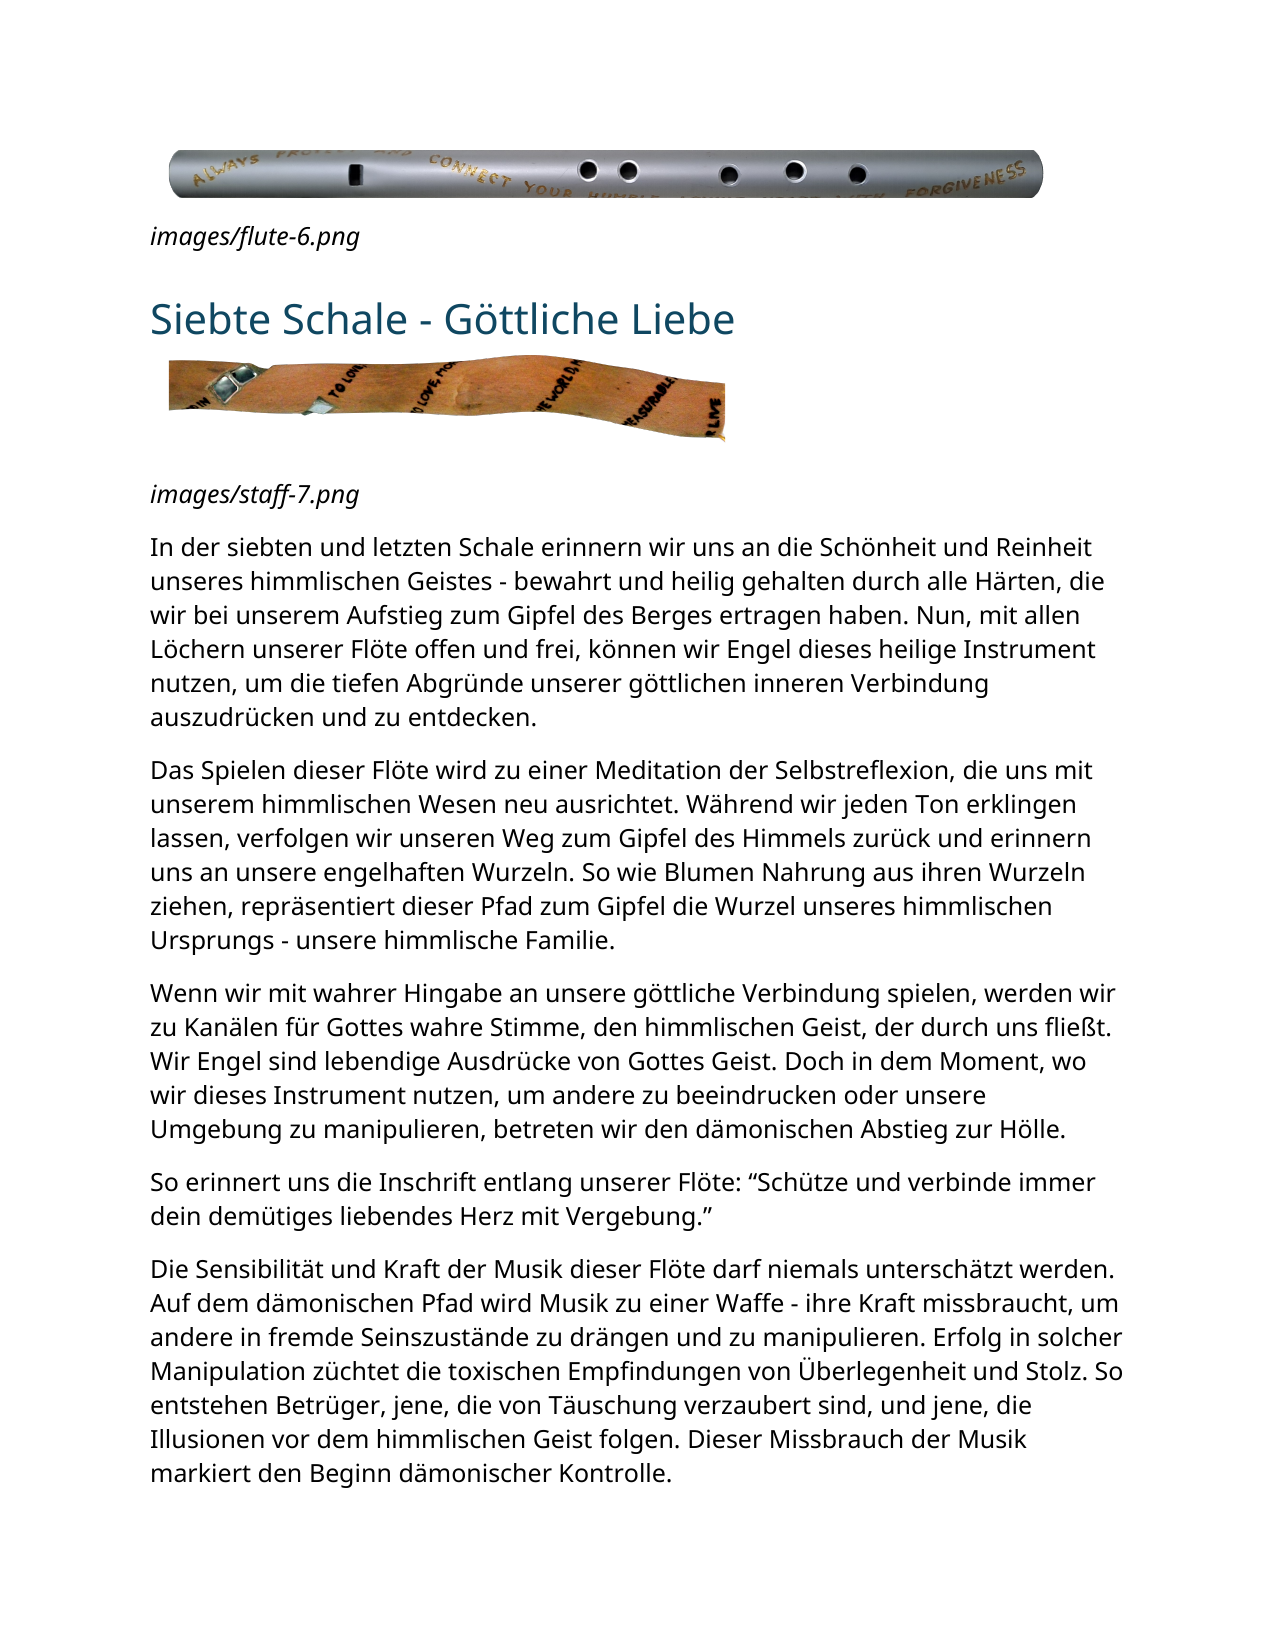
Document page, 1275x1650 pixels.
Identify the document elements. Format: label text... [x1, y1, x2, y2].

picture [168, 150, 1044, 198]
text images/flute-6.png [150, 218, 1125, 252]
text Das Spielen dieser Flöte wird zu einer Meditation der Selbstreflexion, die uns mit unserem himmlischen Wesen neu ausrichtet. Während wir jeden Ton erklingen lassen, verfolgen wir unseren Weg zum Gipfel des Himmels zurück und erinnern uns an unsere engelhaften Wurzeln. So wie Blumen Nahrung aus ihren Wurzeln ziehen, repräsentiert dieser Pfad zum Gipfel die Wurzel unseres himmlischen Ursprungs - unsere himmlische Familie. [150, 752, 1125, 957]
text images/staff-7.png [150, 477, 1125, 511]
picture [168, 355, 726, 456]
subtitle Siebte Schale - Göttliche Liebe [150, 290, 1125, 347]
text In der siebten und letzten Schale erinnern wir uns an die Schönheit und Reinheit unseres himmlischen Geistes - bewahrt und heilig gehalten durch alle Härten, die wir bei unserem Aufstieg zum Gipfel des Berges ertragen haben. Nun, mit allen Löchern unserer Flöte offen und frei, können wir Engel dieses heilige Instrument nutzen, um die tiefen Abgründe unserer göttlichen inneren Verbindung auszudrücken und zu entdecken. [150, 529, 1125, 734]
text Die Sensibilität und Kraft der Musik dieser Flöte darf niemals unterschätzt werden. Auf dem dämonischen Pfad wird Musik zu einer Waffe - ihre Kraft missbraucht, um andere in fremde Seinszustände zu drängen und zu manipulieren. Erfolg in solcher Manipulation züchtet die toxischen Empfindungen von Überlegenheit und Stolz. So entstehen Betrüger, jene, die von Täuschung verzaubert sind, und jene, die Illusionen vor dem himmlischen Geist folgen. Dieser Missbrauch der Musik markiert den Beginn dämonischer Kontrolle. [150, 1252, 1125, 1490]
text So erinnert uns die Inschrift entlang unserer Flöte: “Schütze und verbinde immer dein demütiges liebendes Herz mit Vergebung.” [150, 1165, 1125, 1233]
text Wenn wir mit wahrer Hingabe an unsere göttliche Verbindung spielen, werden wir zu Kanälen für Gottes wahre Stimme, den himmlischen Geist, der durch uns fließt. Wir Engel sind lebendige Ausdrücke von Gottes Geist. Doch in dem Moment, wo wir dieses Instrument nutzen, um andere zu beeindrucken oder unsere Umgebung zu manipulieren, betreten wir den dämonischen Abstieg zur Hölle. [150, 976, 1125, 1146]
